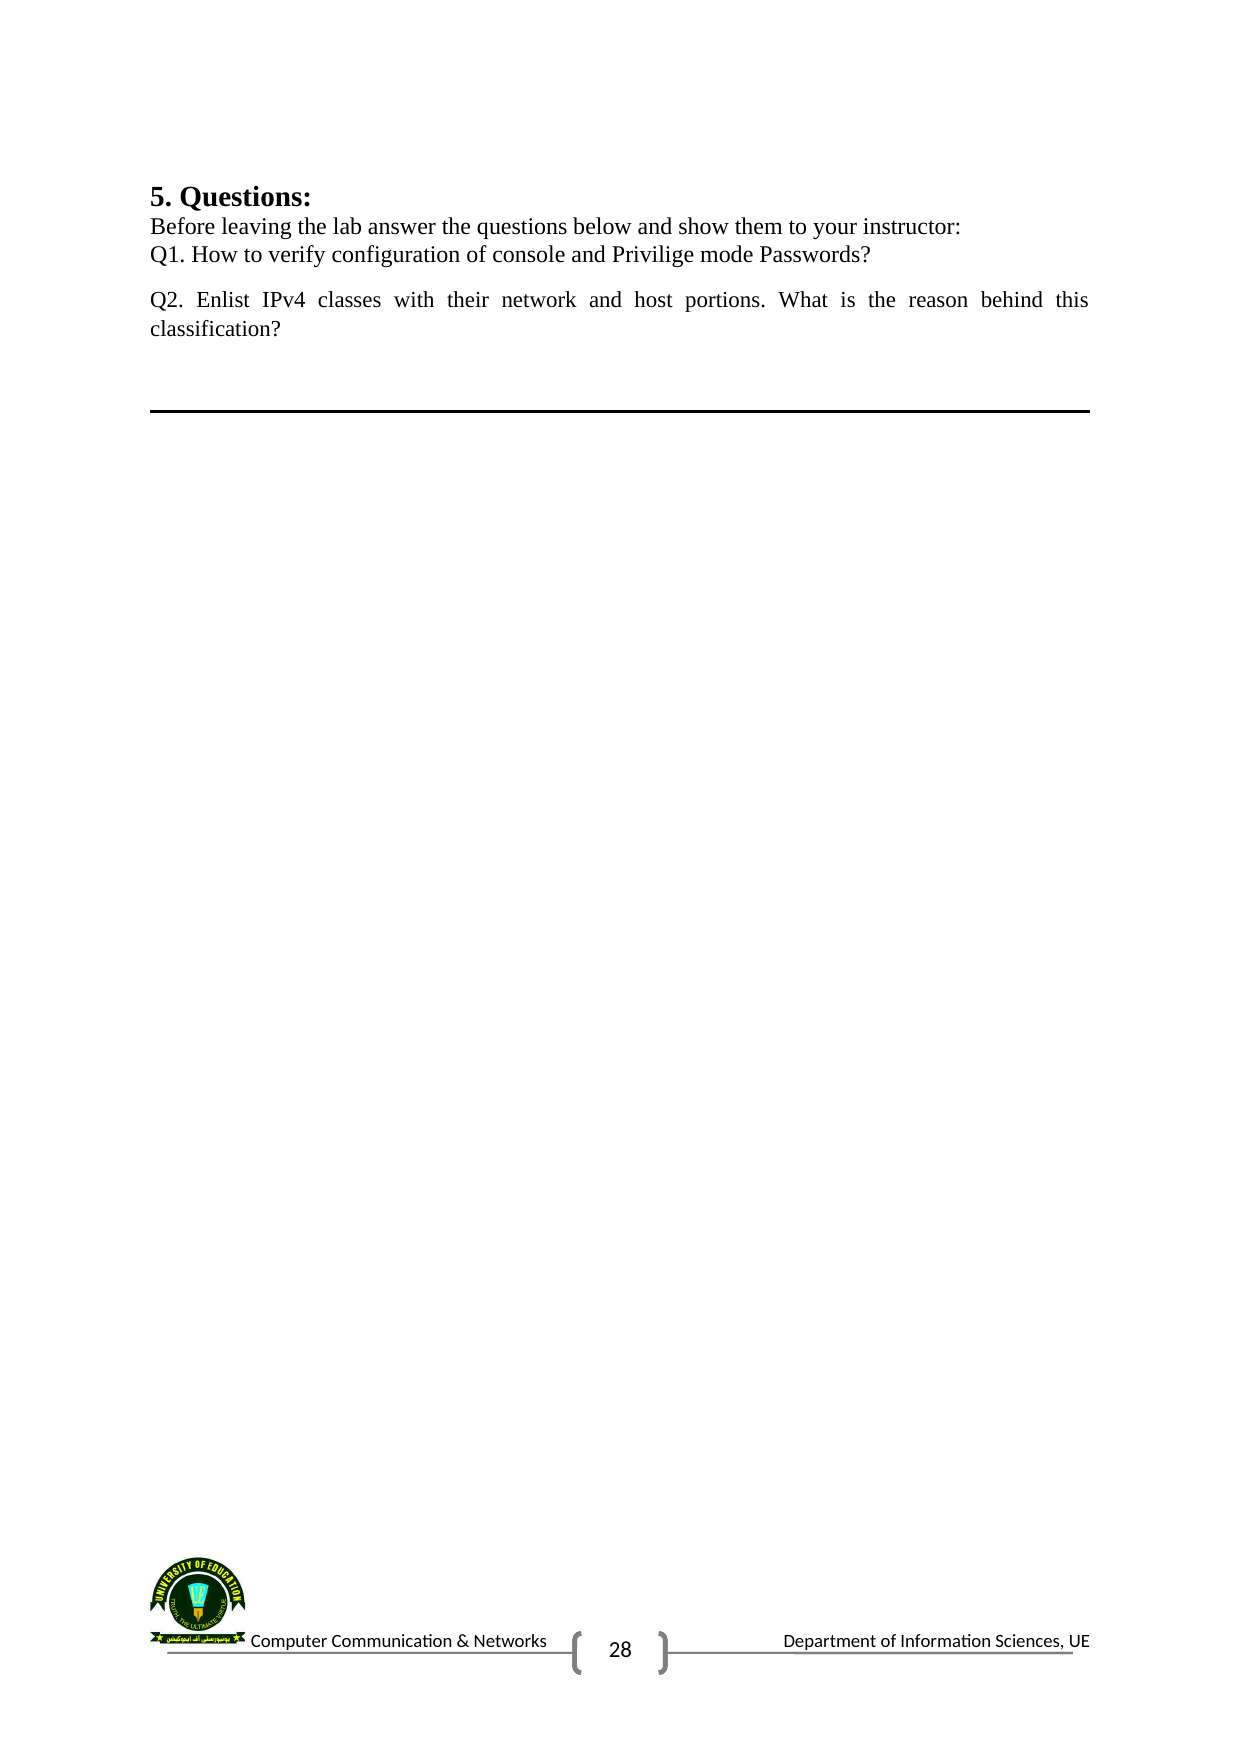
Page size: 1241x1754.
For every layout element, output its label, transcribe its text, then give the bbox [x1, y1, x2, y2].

text Q2. Enlist IPv4 classes with their network and host portions. What is the reason behind this classification? [150, 286, 1090, 341]
picture [150, 1552, 246, 1648]
text Q1. How to verify configuration of console and Privilige mode Passwords? [150, 240, 1090, 267]
text Before leaving the lab answer the questions below and show them to your instructor: [150, 212, 1090, 240]
text 5. Questions: [150, 179, 1090, 212]
